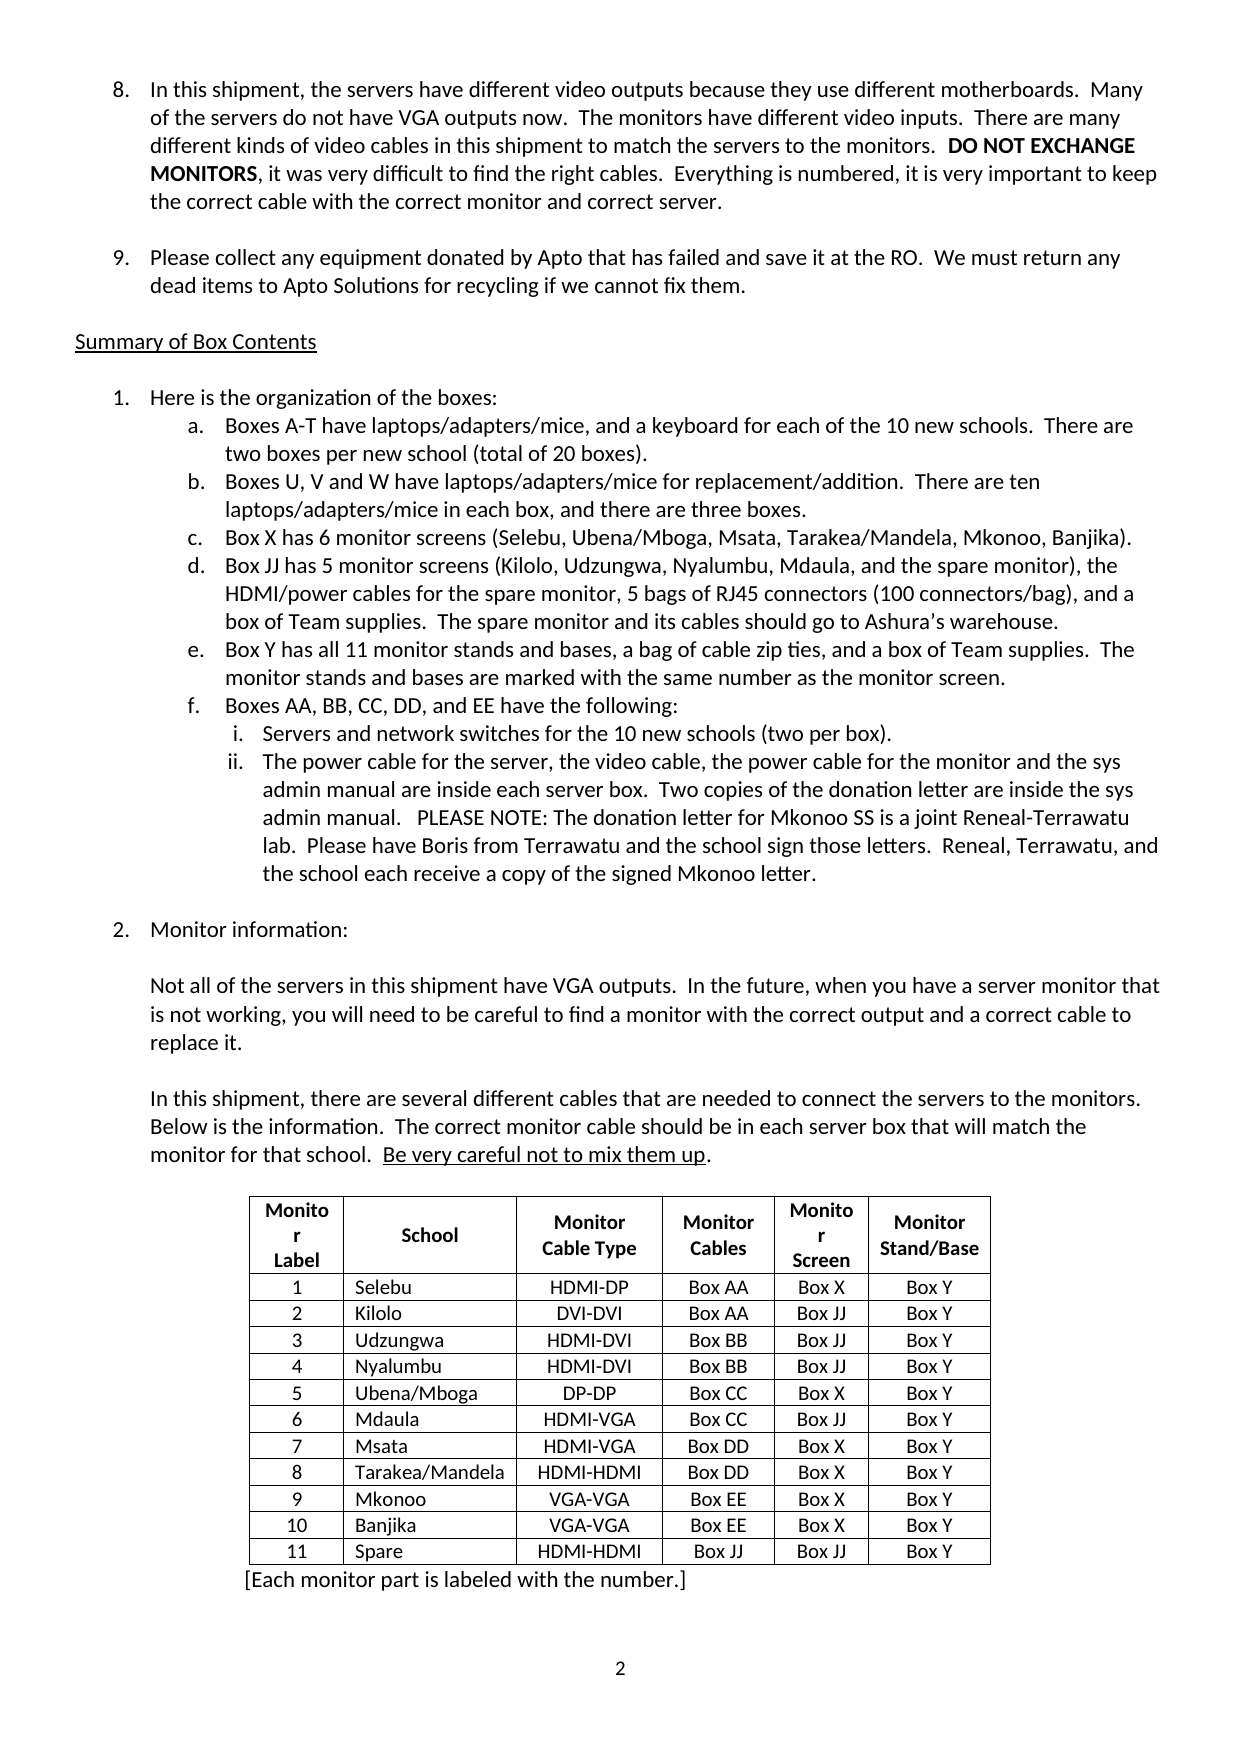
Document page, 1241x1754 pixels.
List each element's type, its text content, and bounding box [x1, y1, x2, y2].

table_cell 9 [250, 1486, 343, 1511]
table_cell HDMI-VGA [517, 1433, 662, 1458]
table_cell Box JJ [775, 1406, 868, 1432]
table_cell 3 [250, 1327, 343, 1352]
table_header Monitor Cables [663, 1197, 774, 1273]
table_cell HDMI-DVI [517, 1327, 662, 1352]
table_cell 2 [250, 1301, 343, 1326]
table_header Monitor Label [250, 1197, 343, 1273]
table_cell Box X [775, 1433, 868, 1458]
table_cell Ubena/Mboga [344, 1380, 516, 1405]
list Box X has 6 monitor screens (Selebu, Ubena/Mboga, Msata, Tarakea/Mandela, Mkonoo, Banjika). [187, 523, 1165, 551]
table_cell Box X [775, 1486, 868, 1511]
table_cell Banjika [344, 1512, 516, 1538]
table_cell Box AA [663, 1274, 774, 1299]
table_cell DVI-DVI [517, 1301, 662, 1326]
table_cell Box Y [869, 1486, 990, 1511]
table_cell Box Y [869, 1433, 990, 1458]
list Box Y has all 11 monitor stands and bases, a bag of cable zip ties, and a box of Team supplies. The monitor stands and bases are marked with the same number as the monitor screen. [187, 635, 1165, 691]
table_cell Box Y [869, 1354, 990, 1379]
table_cell HDMI-HDMI [517, 1459, 662, 1485]
table_cell Mkonoo [344, 1486, 516, 1511]
table_cell 11 [250, 1539, 343, 1564]
table_cell Box Y [869, 1406, 990, 1432]
list Monitor information: [112, 916, 1165, 944]
list In this shipment, the servers have different video outputs because they use different motherboards. Many of the servers do not have VGA outputs now. The monitors have different video inputs. There are many different kinds of video cables in this shipment to match the servers to the monitors. DO NOT EXCHANGE MONITORS, it was very difficult to find the right cables. Everything is numbered, it is very important to keep the correct cable with the correct monitor and correct server. [112, 75, 1165, 215]
table_cell 5 [250, 1380, 343, 1405]
table_cell Msata [344, 1433, 516, 1458]
table_cell Box Y [869, 1274, 990, 1299]
table_cell HDMI-DP [517, 1274, 662, 1299]
table_cell 4 [250, 1354, 343, 1379]
table_cell Selebu [344, 1274, 516, 1299]
table_cell 8 [250, 1459, 343, 1485]
table_cell Box EE [663, 1486, 774, 1511]
table_cell Box Y [869, 1459, 990, 1485]
table_cell Box Y [869, 1327, 990, 1352]
table_cell 1 [250, 1274, 343, 1299]
table_cell HDMI-DVI [517, 1354, 662, 1379]
table_cell Box JJ [775, 1539, 868, 1564]
table_cell Nyalumbu [344, 1354, 516, 1379]
table_cell Box DD [663, 1459, 774, 1485]
table_cell HDMI-HDMI [517, 1539, 662, 1564]
table_cell Box X [775, 1274, 868, 1299]
text [Each monitor part is labeled with the number.] [187, 1565, 1165, 1593]
list Servers and network switches for the 10 new schools (two per box). [244, 719, 1165, 747]
table_cell Box BB [663, 1327, 774, 1352]
table_cell 6 [250, 1406, 343, 1432]
text In this shipment, there are several different cables that are needed to connect the servers to the monitors. Below is the information. The correct monitor cable should be in each server box that will match the monitor for that school. Be very careful not to mix them up. [150, 1084, 1165, 1168]
table_cell DP-DP [517, 1380, 662, 1405]
table_header Monitor Screen [775, 1197, 868, 1273]
table_cell HDMI-VGA [517, 1406, 662, 1432]
table_cell Box Y [869, 1539, 990, 1564]
table_header Monitor Stand/Base [869, 1197, 990, 1273]
table_cell Box Y [869, 1380, 990, 1405]
table_cell VGA-VGA [517, 1512, 662, 1538]
list The power cable for the server, the video cable, the power cable for the monitor and the sys admin manual are inside each server box. Two copies of the donation letter are inside the sys admin manual. PLEASE NOTE: The donation letter for Mkonoo SS is a joint Reneal-Terrawatu lab. Please have Boris from Terrawatu and the school sign those letters. Reneal, Terrawatu, and the school each receive a copy of the signed Mkonoo letter. [244, 747, 1165, 888]
table_cell Box X [775, 1512, 868, 1538]
table_cell Box BB [663, 1354, 774, 1379]
table_header Monitor Cable Type [517, 1197, 662, 1273]
table_cell 7 [250, 1433, 343, 1458]
table_cell Kilolo [344, 1301, 516, 1326]
text Summary of Box Contents [75, 327, 1165, 355]
table_cell Spare [344, 1539, 516, 1564]
table_cell Box EE [663, 1512, 774, 1538]
table_cell Box Y [869, 1301, 990, 1326]
table_cell Box JJ [775, 1301, 868, 1326]
list Boxes U, V and W have laptops/adapters/mice for replacement/addition. There are ten laptops/adapters/mice in each box, and there are three boxes. [187, 467, 1165, 523]
list Here is the organization of the boxes: [112, 383, 1165, 411]
table_cell Mdaula [344, 1406, 516, 1432]
table_cell Tarakea/Mandela [344, 1459, 516, 1485]
list Box JJ has 5 monitor screens (Kilolo, Udzungwa, Nyalumbu, Mdaula, and the spare monitor), the HDMI/power cables for the spare monitor, 5 bags of RJ45 connectors (100 connectors/bag), and a box of Team supplies. The spare monitor and its cables should go to Ashura’s warehouse. [187, 551, 1165, 635]
table_cell Box JJ [775, 1327, 868, 1352]
table_cell Box CC [663, 1380, 774, 1405]
table_cell VGA-VGA [517, 1486, 662, 1511]
table_cell Udzungwa [344, 1327, 516, 1352]
list Boxes AA, BB, CC, DD, and EE have the following: [187, 691, 1165, 719]
table_cell Box X [775, 1459, 868, 1485]
table_cell Box X [775, 1380, 868, 1405]
table_cell Box JJ [663, 1539, 774, 1564]
table_header School [344, 1197, 516, 1273]
table_cell Box Y [869, 1512, 990, 1538]
table_cell Box CC [663, 1406, 774, 1432]
list Boxes A-T have laptops/adapters/mice, and a keyboard for each of the 10 new schools. There are two boxes per new school (total of 20 boxes). [187, 411, 1165, 467]
text Not all of the servers in this shipment have VGA outputs. In the future, when you have a server monitor that is not working, you will need to be careful to find a monitor with the correct output and a correct cable to replace it. [150, 972, 1165, 1056]
table_cell 10 [250, 1512, 343, 1538]
table_cell Box DD [663, 1433, 774, 1458]
table_cell Box JJ [775, 1354, 868, 1379]
list Please collect any equipment donated by Apto that has failed and save it at the RO. We must return any dead items to Apto Solutions for recycling if we cannot fix them. [112, 243, 1165, 299]
table_cell Box AA [663, 1301, 774, 1326]
